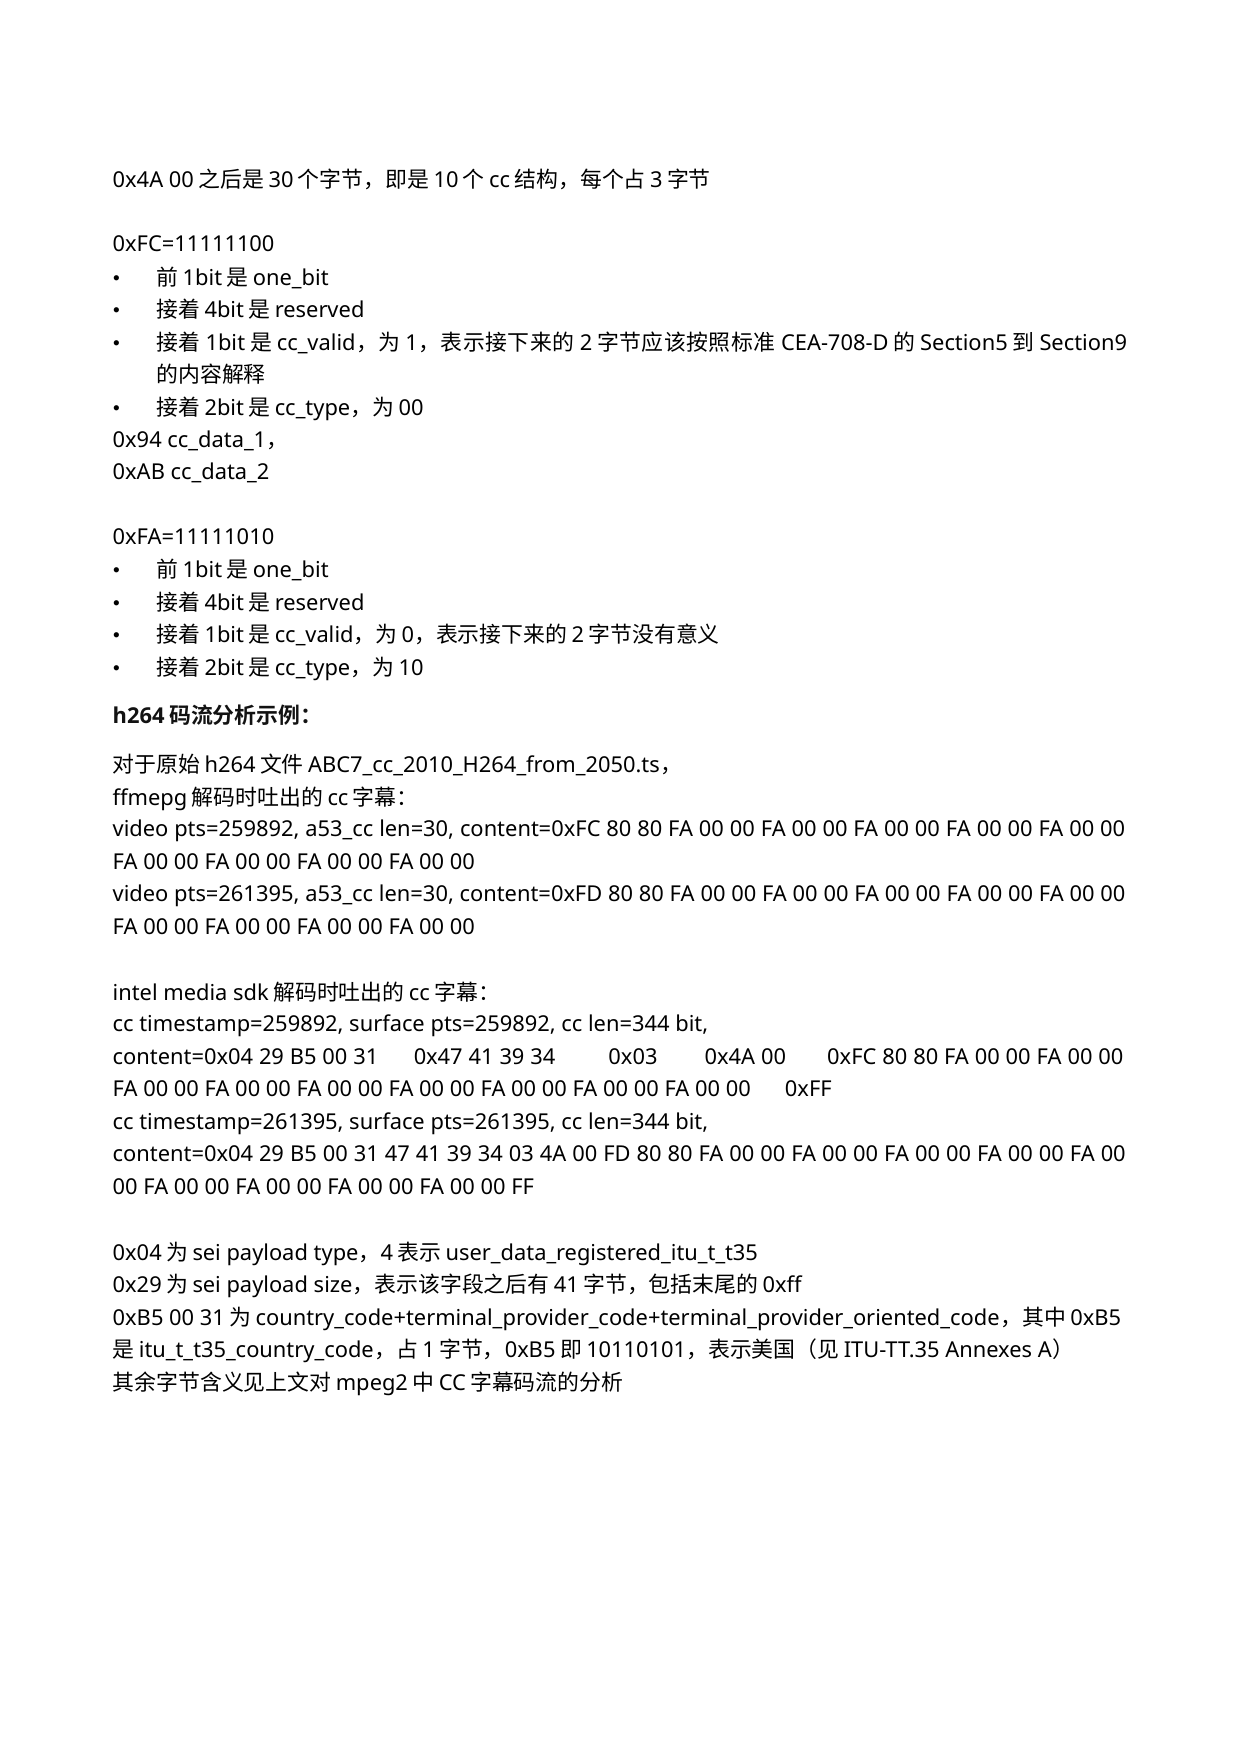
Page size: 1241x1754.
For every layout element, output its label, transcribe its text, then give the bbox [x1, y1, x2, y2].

text 对于原始h264文件ABC7_cc_2010_H264_from_2050.ts， [112, 747, 1128, 779]
text 其余字节含义见上文对mpeg2中CC字幕码流的分析 [112, 1364, 1128, 1397]
list 接着1bit是cc_valid，为1，表示接下来的2字节应该按照标准CEA-708-D的Section5到Section9的内容解释 [112, 324, 1128, 389]
text content=0x04 29 B5 00 31 47 41 39 34 03 4A 00 FD 80 80 FA 00 00 FA 00 00 FA 00 00 FA 00 00 FA 00 00 FA 00 00 FA 00 00 FA 00 00 FA 00 00 FF [112, 1137, 1128, 1202]
list 接着2bit是cc_type，为00 [112, 389, 1128, 422]
text cc timestamp=259892, surface pts=259892, cc len=344 bit, [112, 1007, 1128, 1039]
text 0xAB cc_data_2 [112, 454, 1128, 487]
text 0x4A 00之后是30个字节，即是10个cc结构，每个占3字节 [112, 162, 1128, 194]
text content=0x04 29 B5 00 31 0x47 41 39 34 0x03 0x4A 00 0xFC 80 80 FA 00 00 FA 00 00 FA 00 00 FA 00 00 FA 00 00 FA 00 00 FA 00 00 FA 00 00 FA 00 00 0xFF [112, 1039, 1128, 1104]
list 接着2bit是cc_type，为10 [112, 649, 1128, 682]
text video pts=261395, a53_cc len=30, content=0xFD 80 80 FA 00 00 FA 00 00 FA 00 00 FA 00 00 FA 00 00 FA 00 00 FA 00 00 FA 00 00 FA 00 00 [112, 877, 1128, 942]
list 接着1bit是cc_valid，为0，表示接下来的2字节没有意义 [112, 617, 1128, 649]
list 接着4bit是reserved [112, 584, 1128, 617]
text 0x94 cc_data_1， [112, 422, 1128, 454]
subtitle h264码流分析示例： [112, 698, 1128, 731]
text 0xFA=11111010 [112, 519, 1128, 552]
text intel media sdk解码时吐出的cc字幕： [112, 974, 1128, 1007]
text video pts=259892, a53_cc len=30, content=0xFC 80 80 FA 00 00 FA 00 00 FA 00 00 FA 00 00 FA 00 00 FA 00 00 FA 00 00 FA 00 00 FA 00 00 [112, 812, 1128, 877]
text 0xFC=11111100 [112, 227, 1128, 259]
text 0x04为sei payload type，4表示user_data_registered_itu_t_t35 [112, 1234, 1128, 1267]
list 前1bit是one_bit [112, 259, 1128, 292]
text ffmepg解码时吐出的cc字幕： [112, 779, 1128, 812]
list 接着4bit是reserved [112, 292, 1128, 324]
text cc timestamp=261395, surface pts=261395, cc len=344 bit, [112, 1104, 1128, 1137]
text 0x29为sei payload size，表示该字段之后有41字节，包括末尾的0xff [112, 1267, 1128, 1299]
list 前1bit是one_bit [112, 552, 1128, 584]
text 0xB5 00 31为country_code+terminal_provider_code+terminal_provider_oriented_code，其中0xB5是itu_t_t35_country_code，占1字节，0xB5即10110101，表示美国（见ITU-TT.35 Annexes A） [112, 1299, 1128, 1364]
